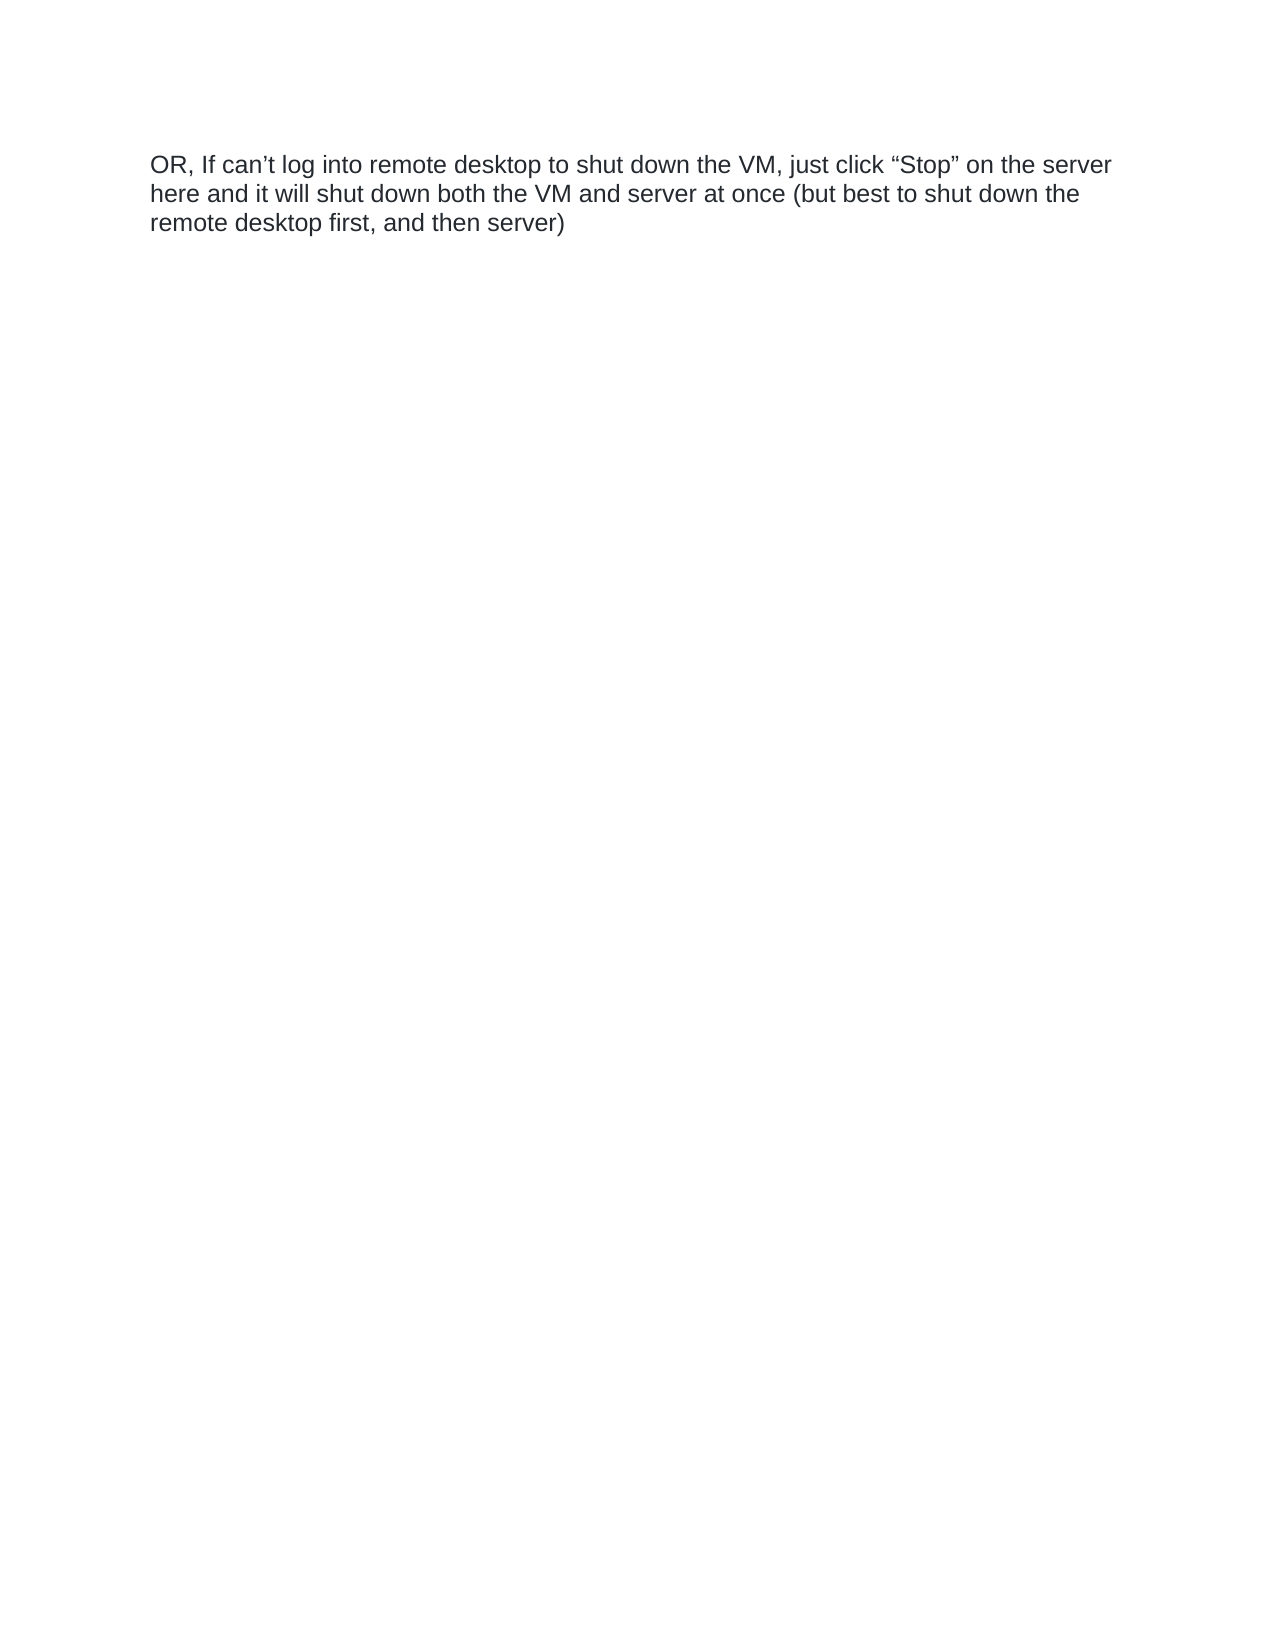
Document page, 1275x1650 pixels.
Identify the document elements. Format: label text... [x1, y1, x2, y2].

text OR, If can’t log into remote desktop to shut down the VM, just click “Stop” on the server here and it will shut down both the VM and server at once (but best to shut down the remote desktop first, and then server) [150, 150, 1125, 236]
